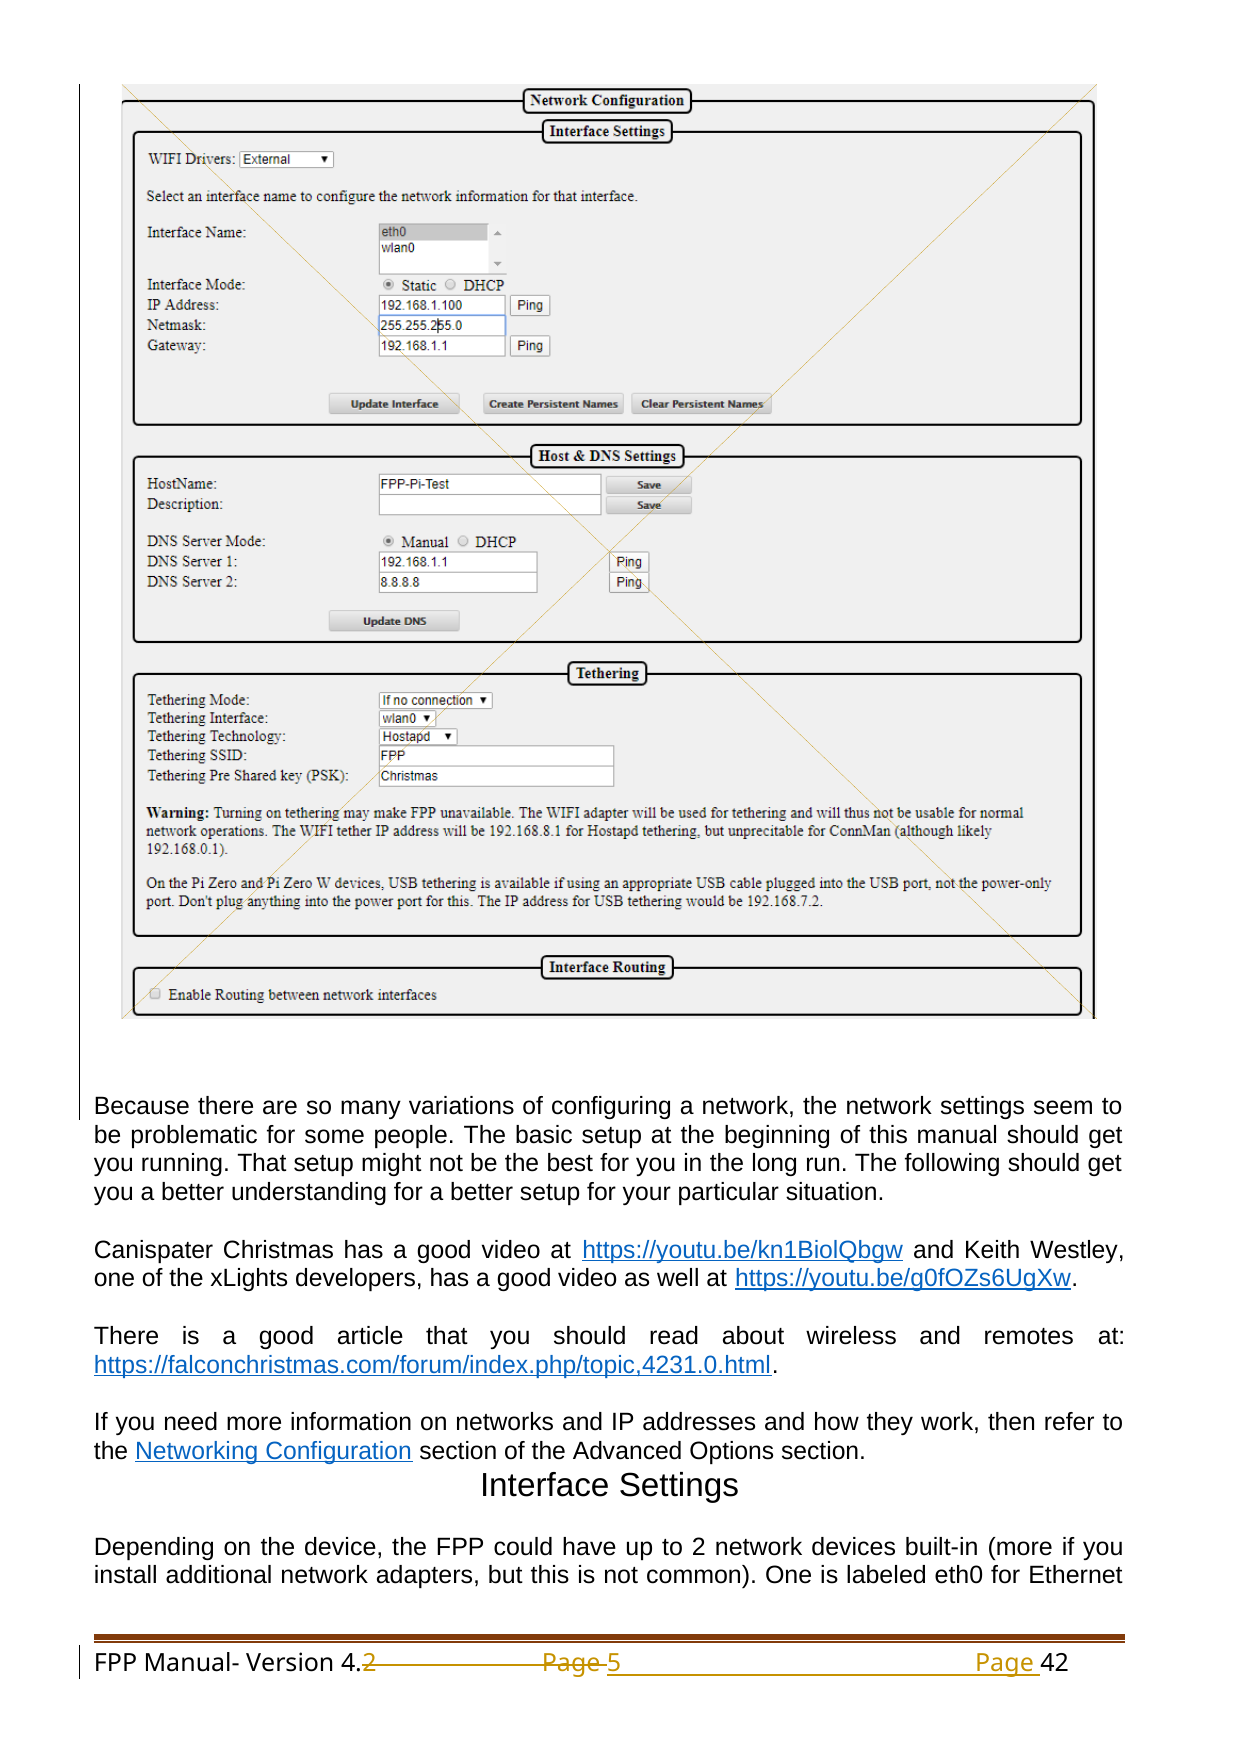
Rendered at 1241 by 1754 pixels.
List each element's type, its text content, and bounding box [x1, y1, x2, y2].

picture [611, 86, 1097, 1017]
text Because there are so many variations of configuring a network, the network settings seem to be problematic for some people. The basic setup at the beginning of this manual should get you running. That setup might not be the best for you in the long run. The following should get you a better understanding for a better setup for your particular situation. [94, 1091, 1125, 1206]
text Canispater Christmas has a good video at https://youtu.be/kn1BiolQbgw and Keith Westley, one of the xLights developers, has a good video as well at https://youtu.be/g0fOZs6UgXw. [94, 1234, 1125, 1292]
subtitle Interface Settings [94, 1464, 1125, 1503]
picture [121, 85, 608, 1018]
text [94, 1532, 1125, 1589]
text If you need more information on networks and IP addresses and how they work, then refer to the Networking Configuration section of the Advanced Options section. [94, 1407, 1125, 1464]
picture [123, 84, 1095, 550]
text There is a good article that you should read about wireless and remotes at: https://falconchristmas.com/forum/index.php/topic,4231.0.html. [94, 1321, 1125, 1378]
picture [123, 553, 1095, 1019]
